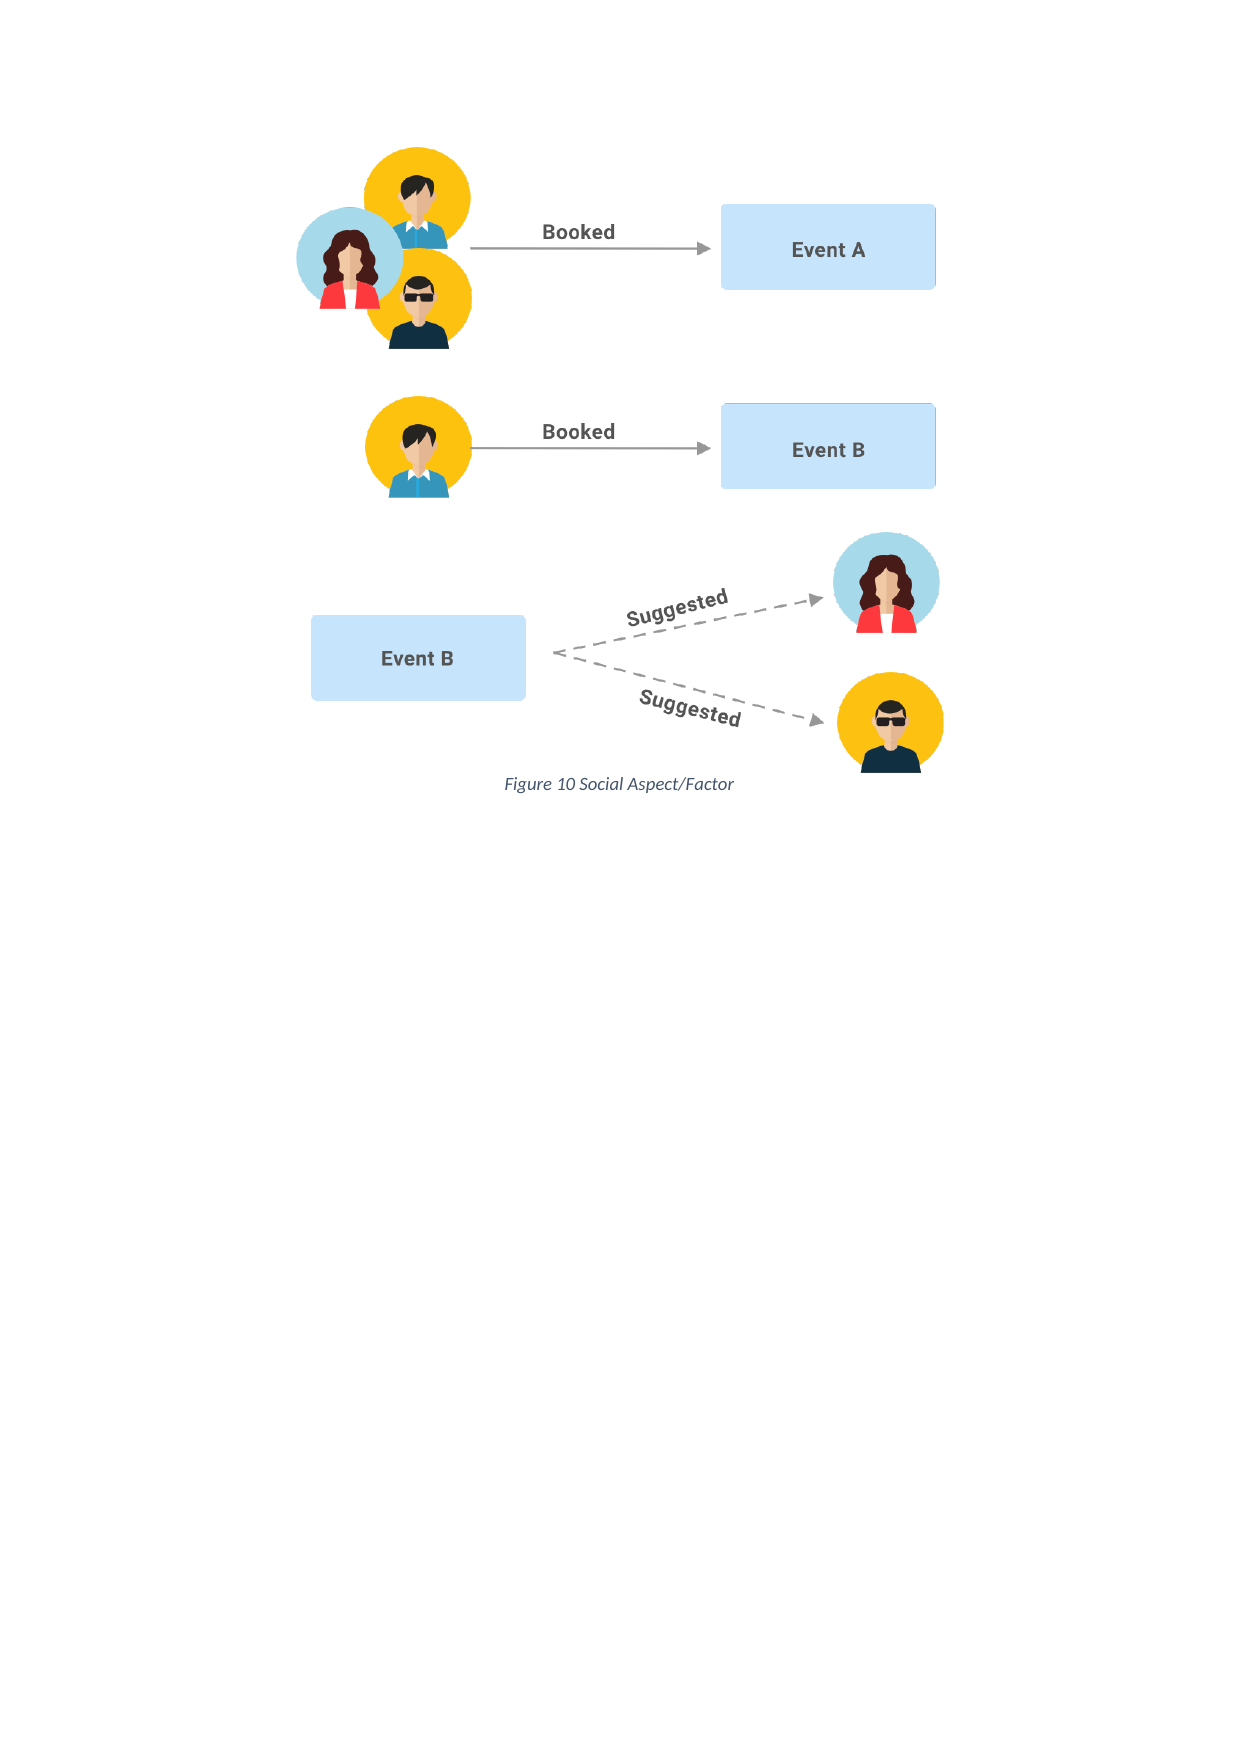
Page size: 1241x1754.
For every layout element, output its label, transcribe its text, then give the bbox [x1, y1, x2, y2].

text Figure 10 Social Aspect/Factor [148, 772, 1093, 795]
picture [296, 147, 944, 773]
